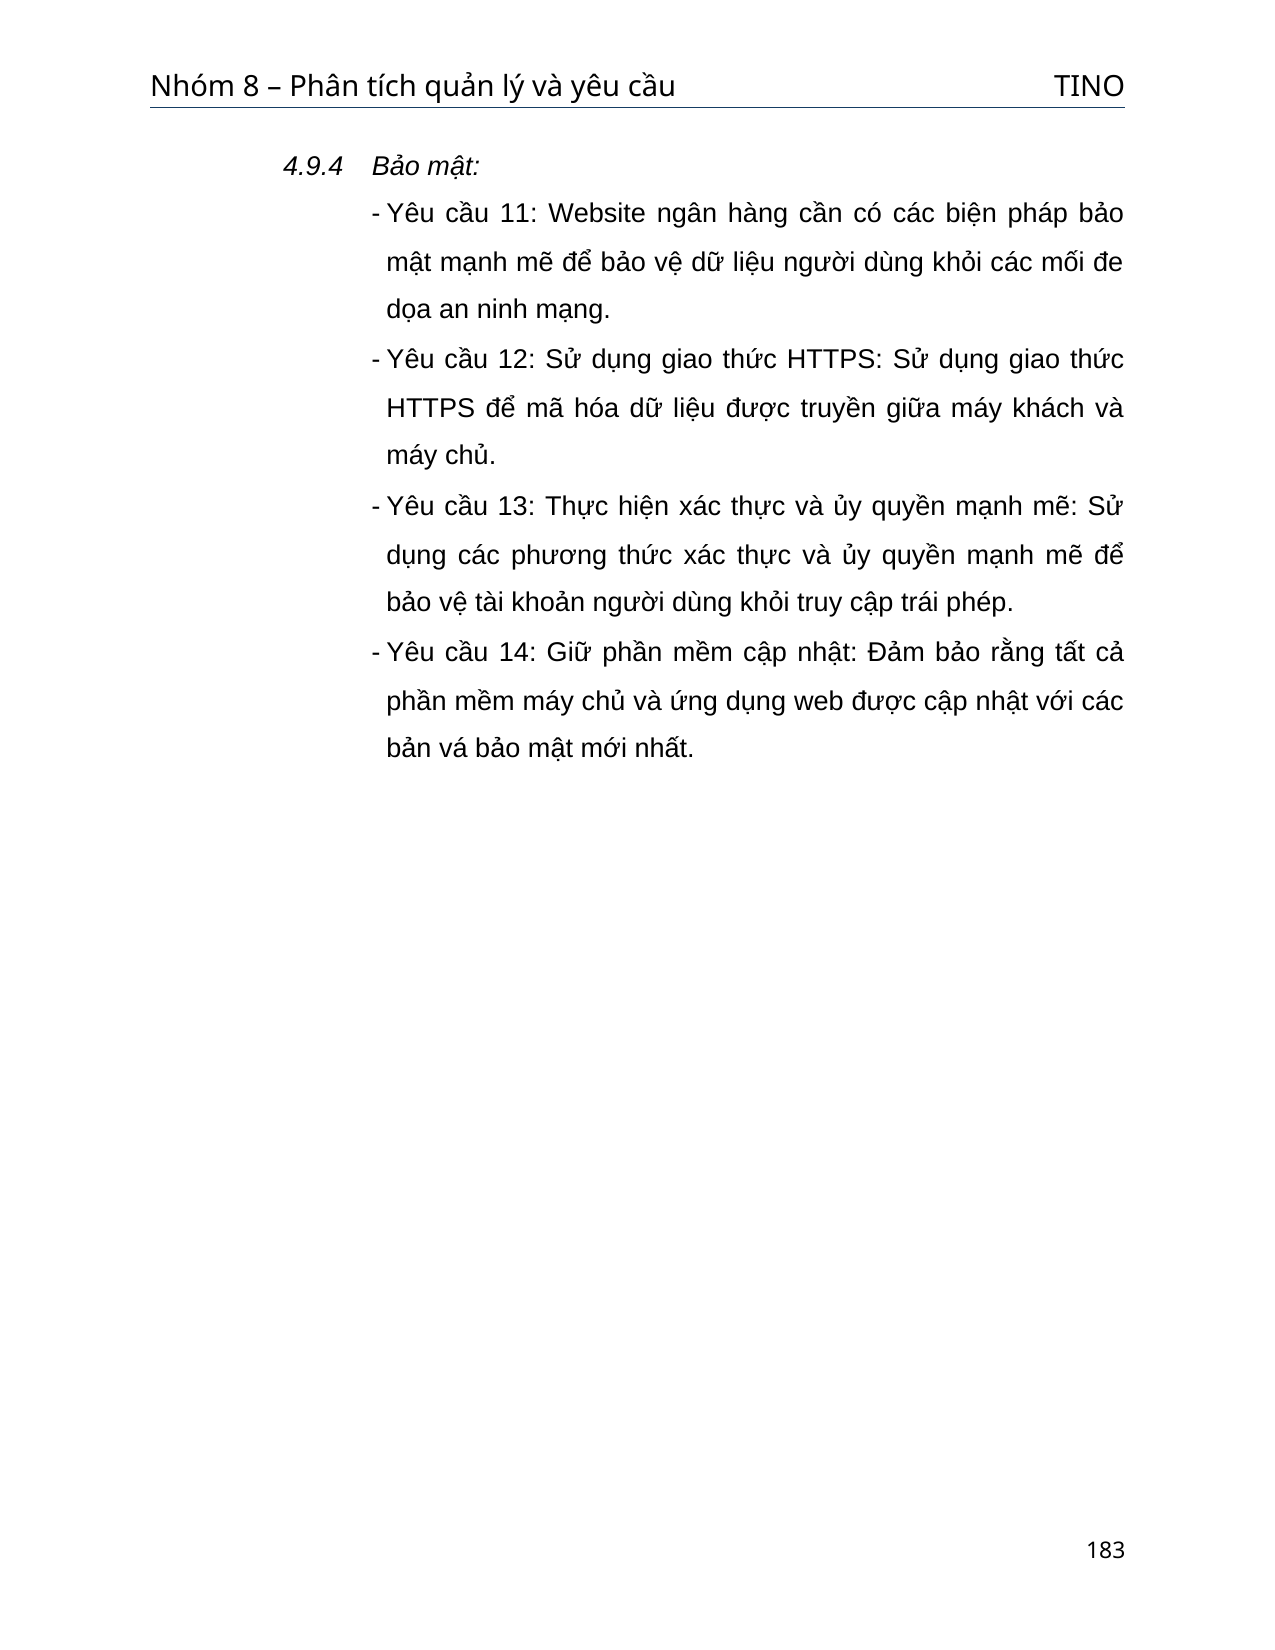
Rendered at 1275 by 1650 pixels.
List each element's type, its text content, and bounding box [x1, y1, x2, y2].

list Yêu cầu 11: Website ngân hàng cần có các biện pháp bảo mật mạnh mẽ để bảo vệ dữ liệu người dùng khỏi các mối đe dọa an ninh mạng. [371, 194, 1125, 324]
subtitle 4.9.4 Bảo mật: [283, 150, 1125, 181]
list Yêu cầu 12: Sử dụng giao thức HTTPS: Sử dụng giao thức HTTPS để mã hóa dữ liệu được truyền giữa máy khách và máy chủ. [371, 340, 1125, 471]
list Yêu cầu 14: Giữ phần mềm cập nhật: Đảm bảo rằng tất cả phần mềm máy chủ và ứng dụng web được cập nhật với các bản vá bảo mật mới nhất. [371, 632, 1125, 763]
list Yêu cầu 13: Thực hiện xác thực và ủy quyền mạnh mẽ: Sử dụng các phương thức xác thực và ủy quyền mạnh mẽ để bảo vệ tài khoản người dùng khỏi truy cập trái phép. [371, 486, 1125, 617]
